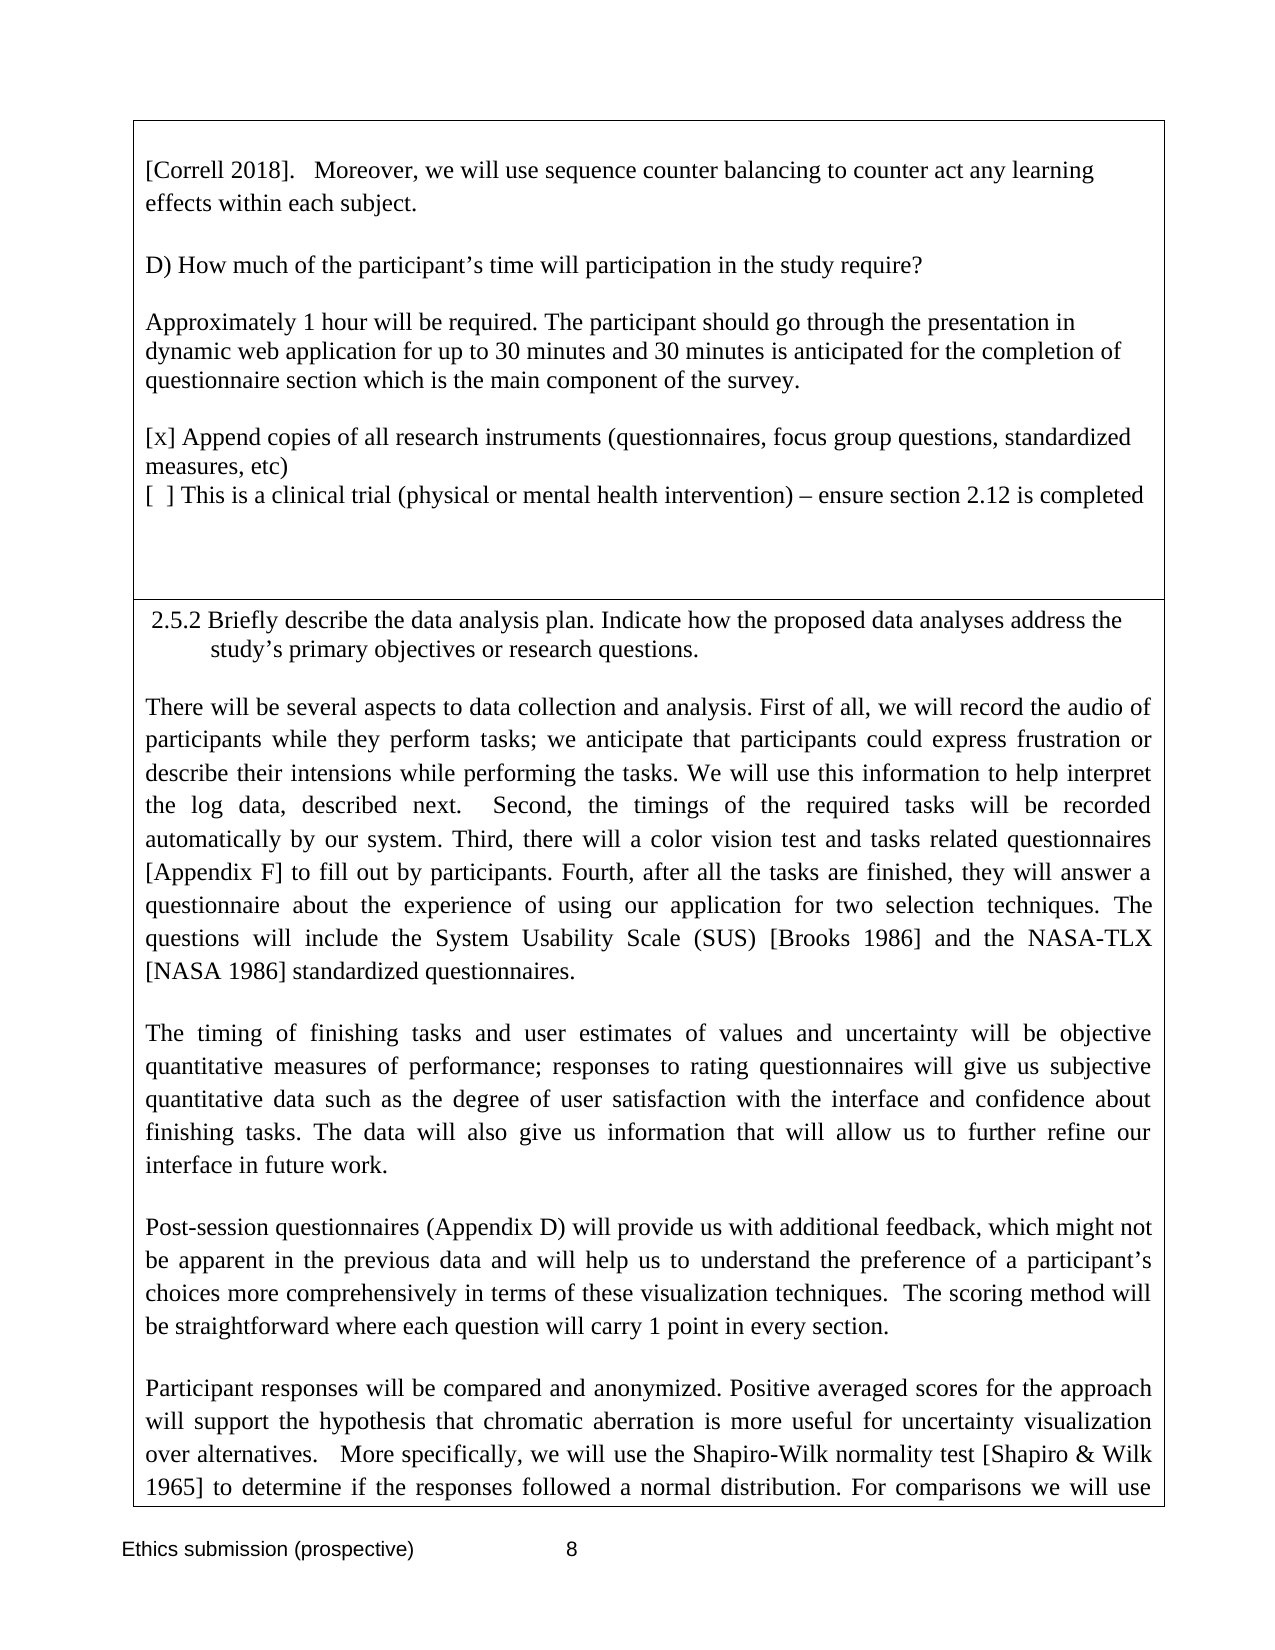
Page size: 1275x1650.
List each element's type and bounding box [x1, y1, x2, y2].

table_cell [134, 121, 1164, 599]
table_cell [134, 600, 1164, 1506]
